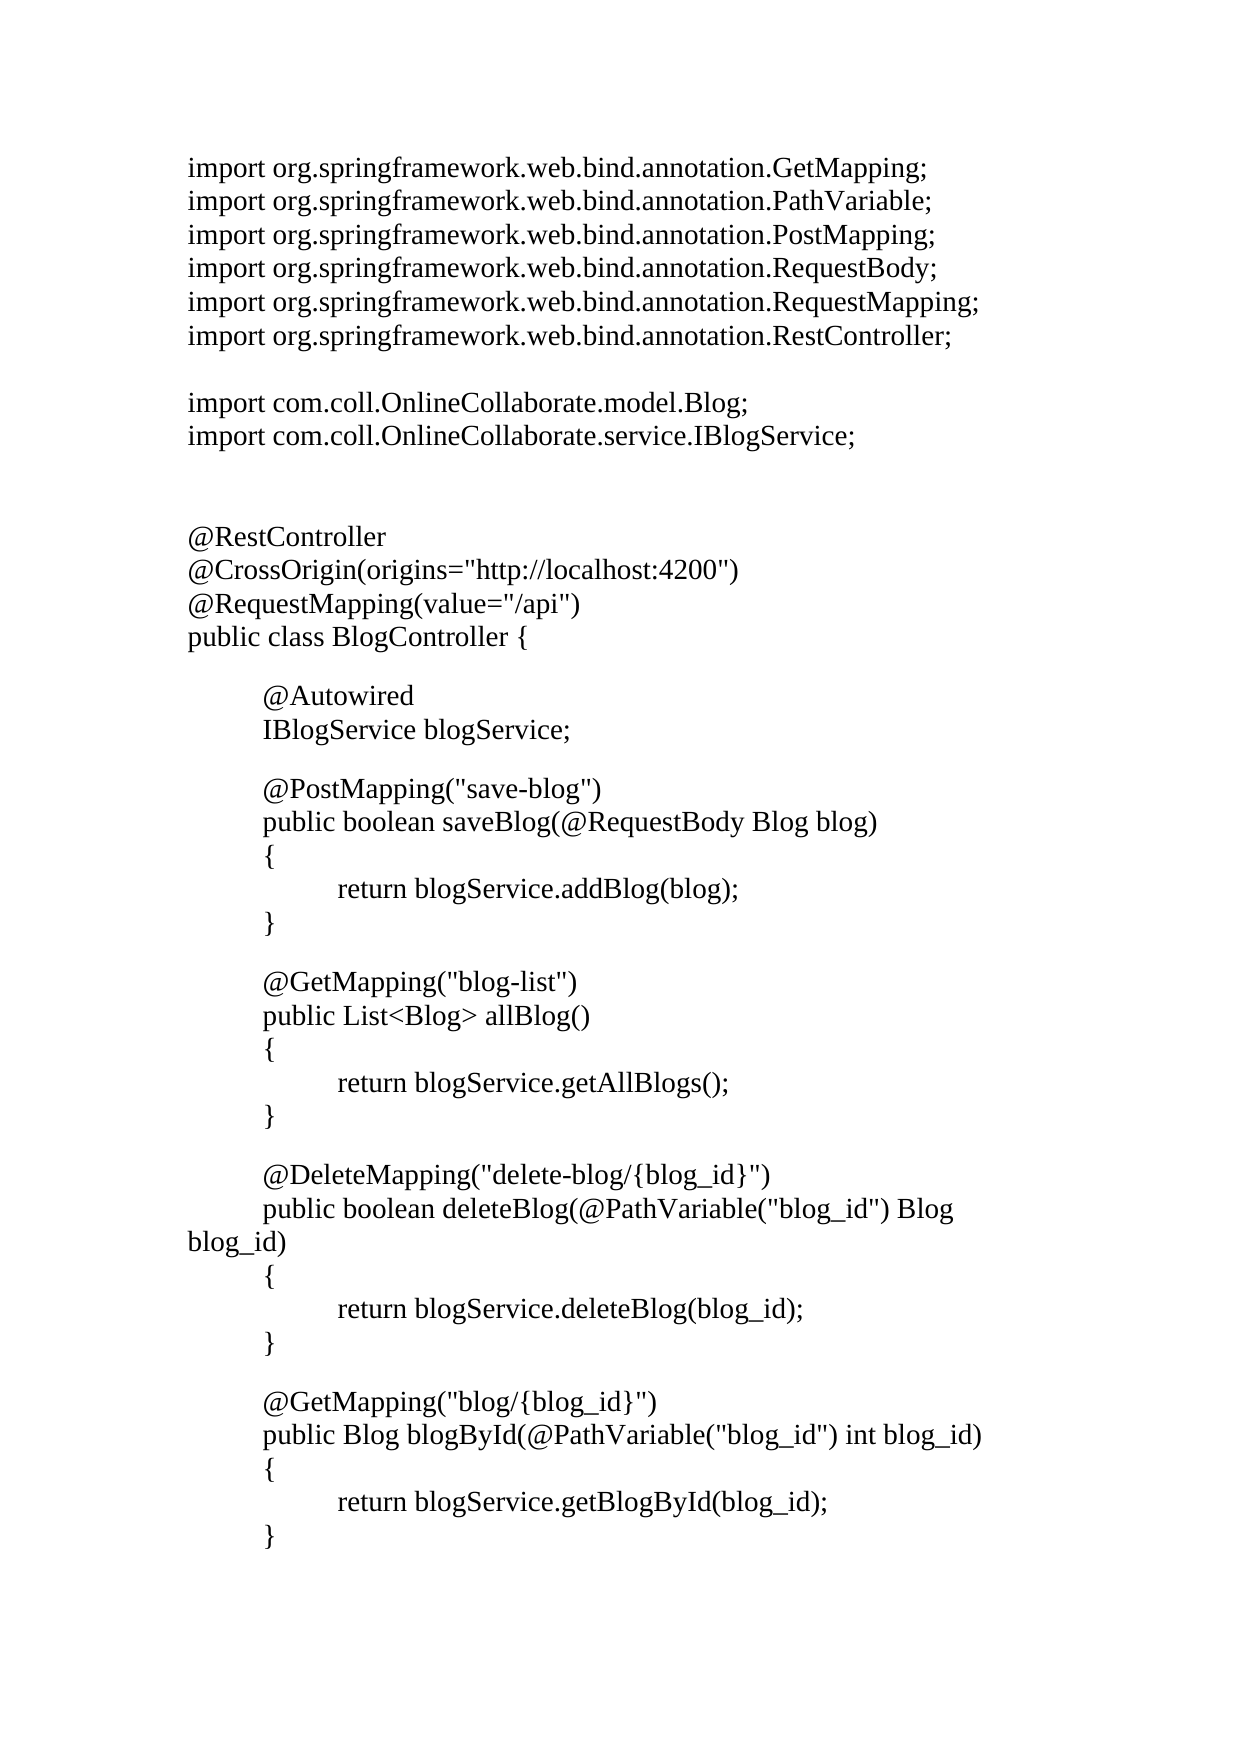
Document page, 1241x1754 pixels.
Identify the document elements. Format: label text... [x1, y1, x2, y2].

text import org.springframework.web.bind.annotation.RequestMapping; [187, 284, 1053, 318]
text { [187, 1451, 1053, 1484]
text return blogService.addBlog(blog); [187, 872, 1053, 905]
text { [187, 1031, 1053, 1065]
text } [187, 1098, 1053, 1132]
text @Autowired [187, 678, 1053, 712]
text @RequestMapping(value="/api") [187, 586, 1053, 619]
text @CrossOrigin(origins="http://localhost:4200") [187, 552, 1053, 586]
text import org.springframework.web.bind.annotation.PathVariable; [187, 183, 1053, 217]
text IBlogService blogService; [187, 712, 1053, 746]
text @GetMapping("blog/{blog_id}") [187, 1384, 1053, 1417]
text import org.springframework.web.bind.annotation.RequestBody; [187, 251, 1053, 284]
text public class BlogController { [187, 619, 1053, 653]
text } [187, 905, 1053, 939]
text public List<Blog> allBlog() [187, 998, 1053, 1031]
text public boolean deleteBlog(@PathVariable("blog_id") Blog blog_id) [187, 1191, 1053, 1258]
text import org.springframework.web.bind.annotation.RestController; [187, 318, 1053, 351]
text @GetMapping("blog-list") [187, 964, 1053, 998]
text import org.springframework.web.bind.annotation.GetMapping; [187, 150, 1053, 183]
text } [187, 1325, 1053, 1358]
text return blogService.getAllBlogs(); [187, 1065, 1053, 1098]
text { [187, 838, 1053, 872]
text return blogService.getBlogById(blog_id); [187, 1484, 1053, 1518]
text import com.coll.OnlineCollaborate.service.IBlogService; [187, 418, 1053, 452]
text import org.springframework.web.bind.annotation.PostMapping; [187, 217, 1053, 251]
text @PostMapping("save-blog") [187, 771, 1053, 804]
text } [187, 1518, 1053, 1552]
text { [187, 1258, 1053, 1291]
text import com.coll.OnlineCollaborate.model.Blog; [187, 385, 1053, 418]
text @RestController [187, 519, 1053, 552]
text public Blog blogById(@PathVariable("blog_id") int blog_id) [187, 1417, 1053, 1451]
text public boolean saveBlog(@RequestBody Blog blog) [187, 804, 1053, 838]
text return blogService.deleteBlog(blog_id); [187, 1291, 1053, 1325]
text @DeleteMapping("delete-blog/{blog_id}") [187, 1157, 1053, 1191]
